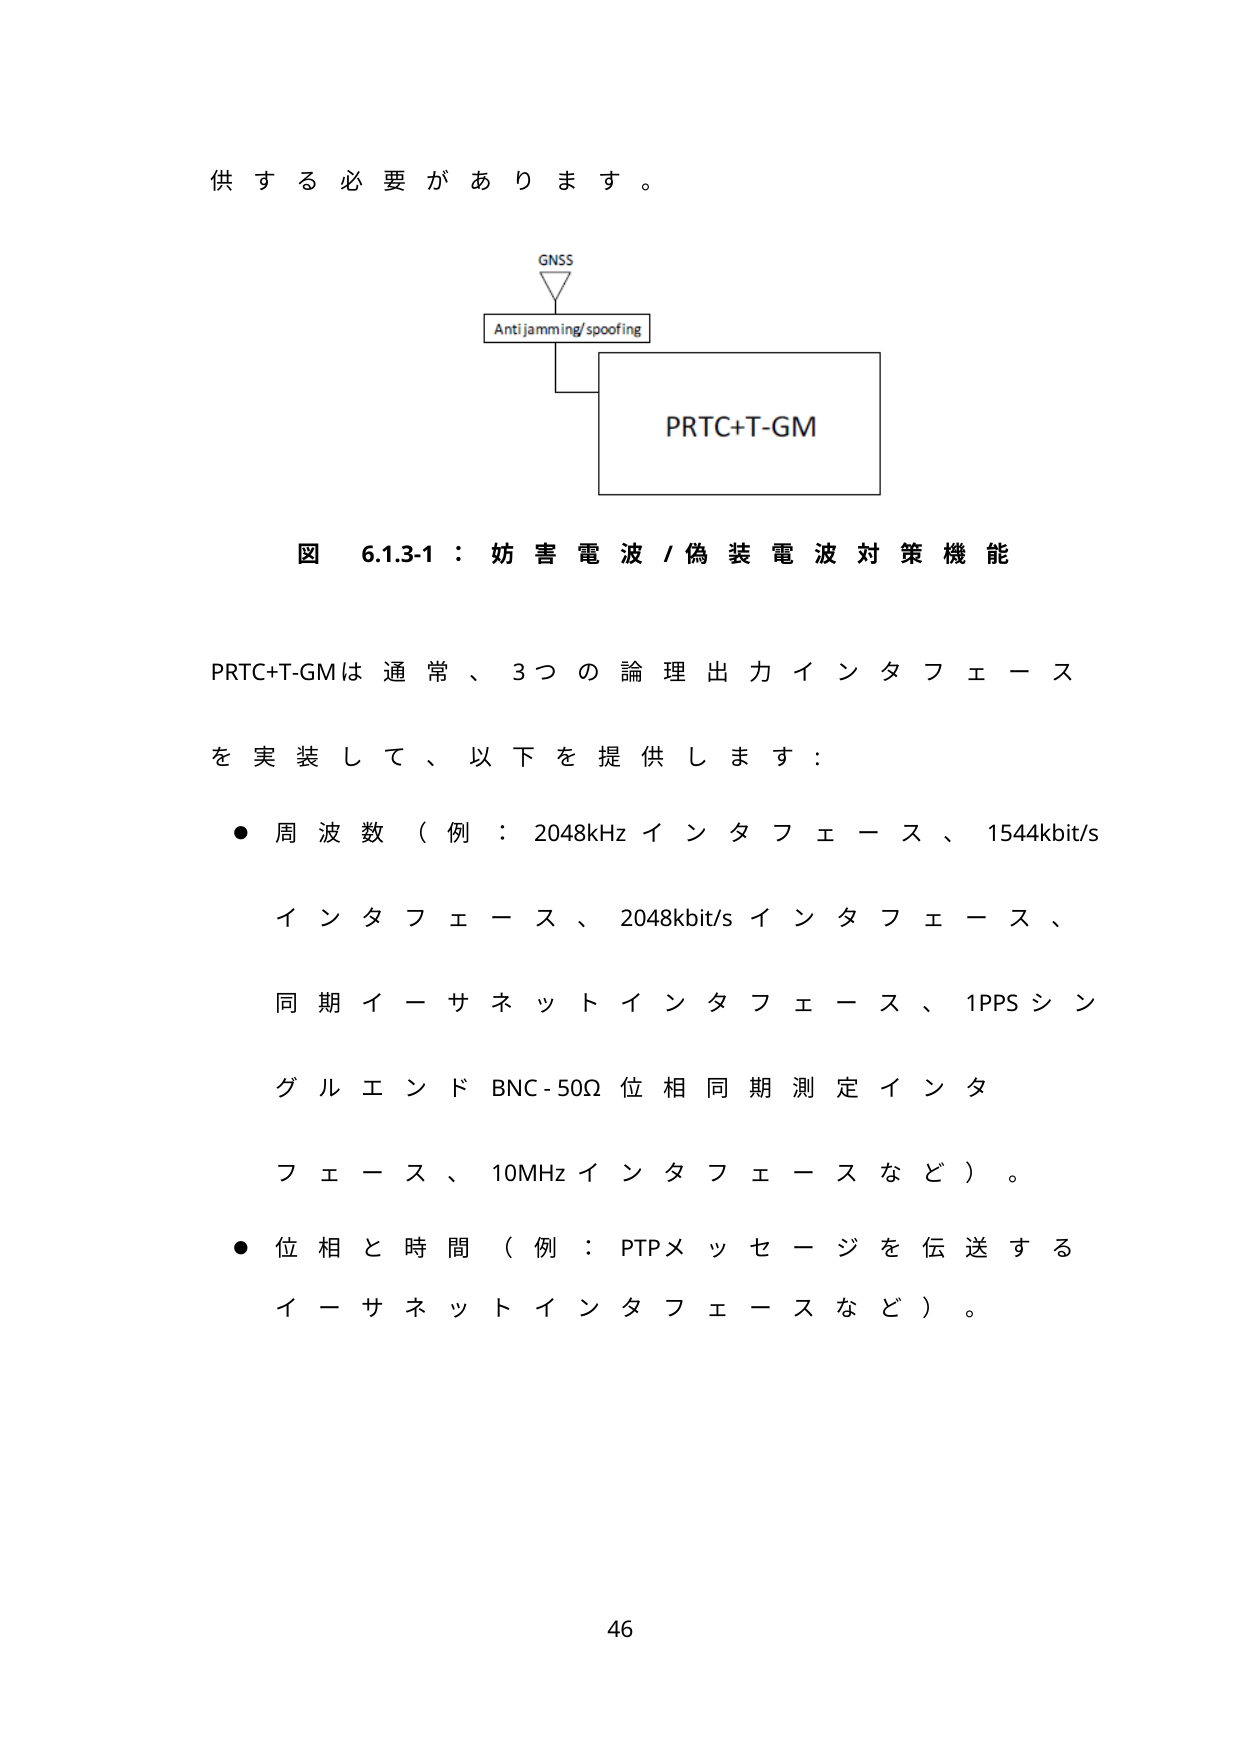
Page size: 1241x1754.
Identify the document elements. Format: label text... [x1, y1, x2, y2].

picture [210, 247, 1147, 507]
list 周波数（例：2048kHzインタフェース、1544kbit/sインタフェース、2048kbit/sインタフェース、同期イーサネットインタフェース、1PPSシングルエンドBNC - 50Ω位相同期測定インタフェース、10MHzインタフェースなど）。 [226, 798, 1116, 1204]
list 位相と時間（例：PTPメッセージを伝送するイーサネットインタフェースなど）。 [226, 1214, 1116, 1323]
text 図 6.1.3-1：妨害電波/偽装電波対策機能 [192, 519, 1116, 586]
text PRTC+T-GMは通常、3つの論理出力インタフェースを実装して、以下を提供します: [192, 637, 1116, 789]
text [192, 162, 1116, 196]
